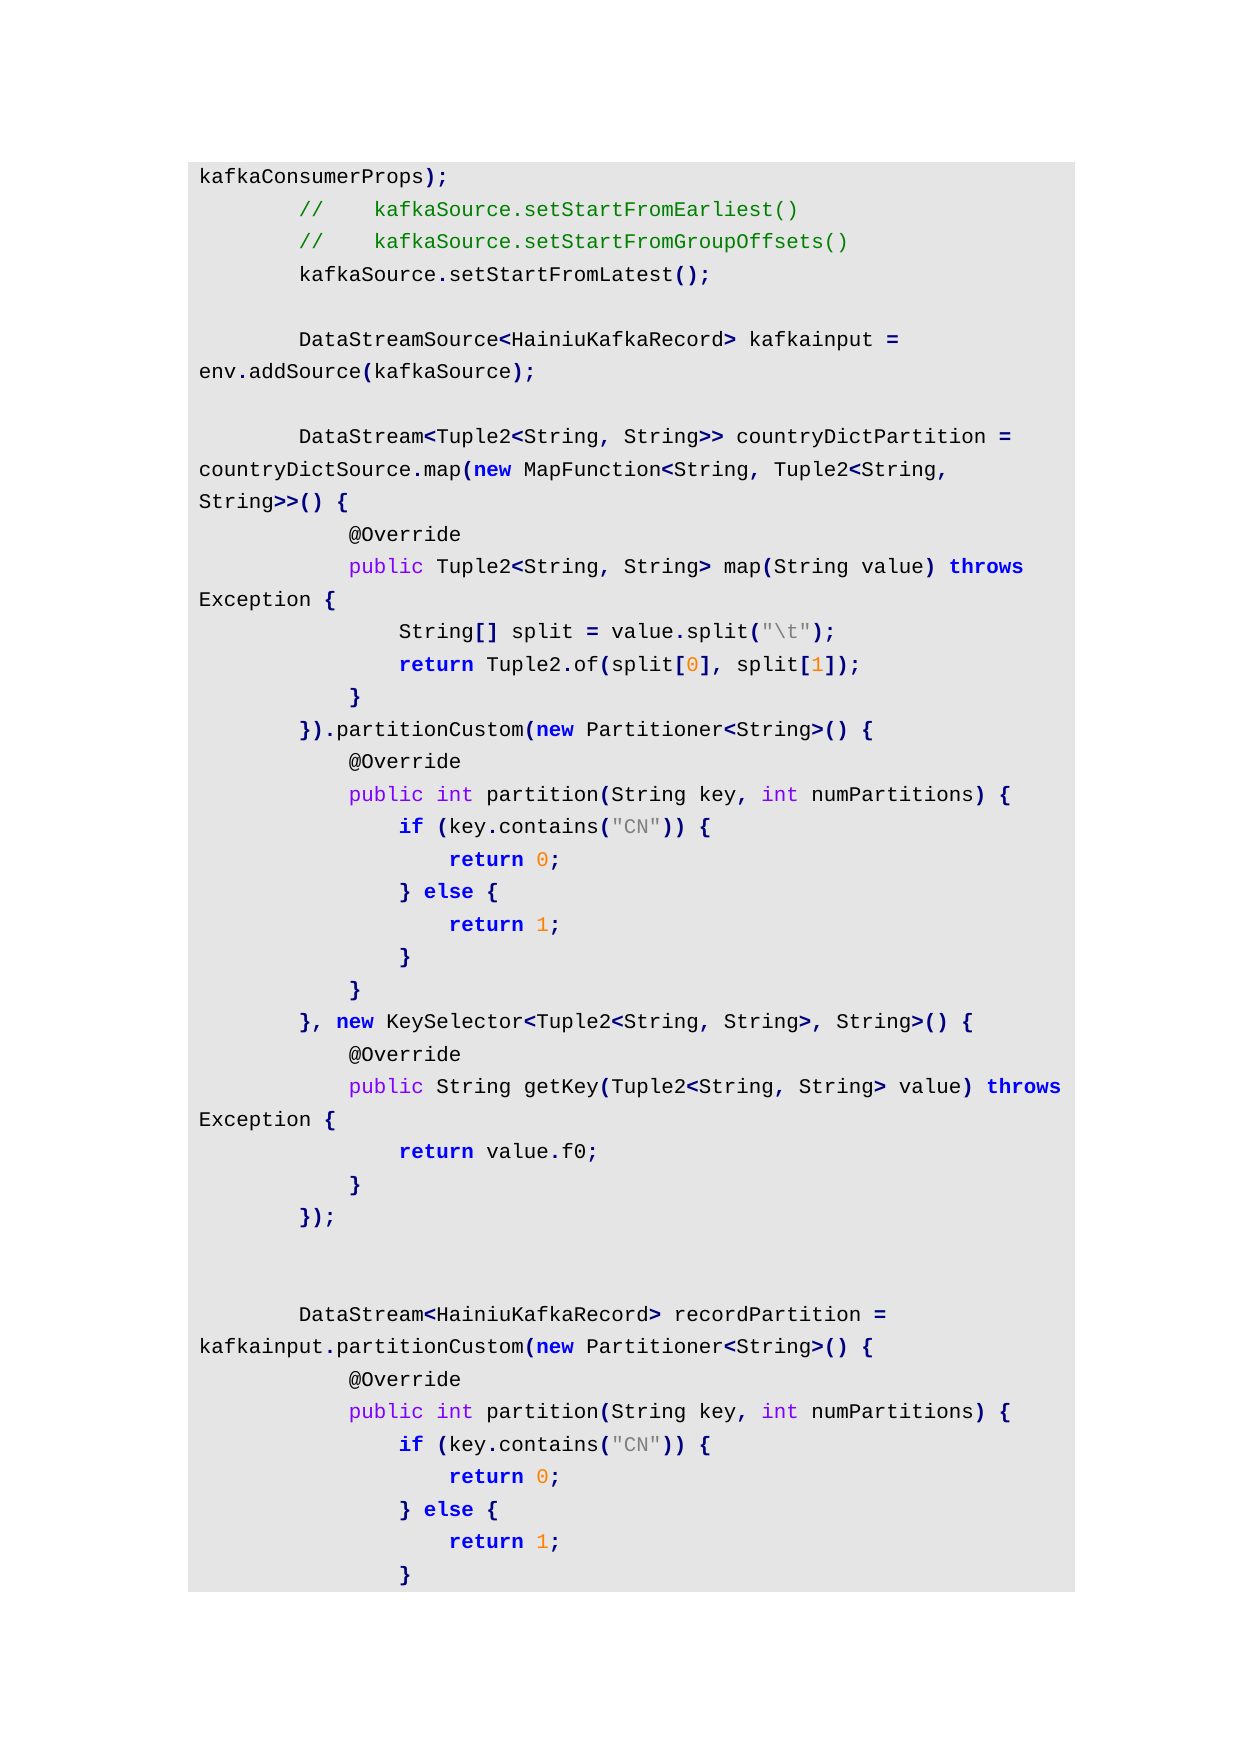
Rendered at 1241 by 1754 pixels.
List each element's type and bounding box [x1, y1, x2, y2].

table_header [188, 162, 1075, 1592]
